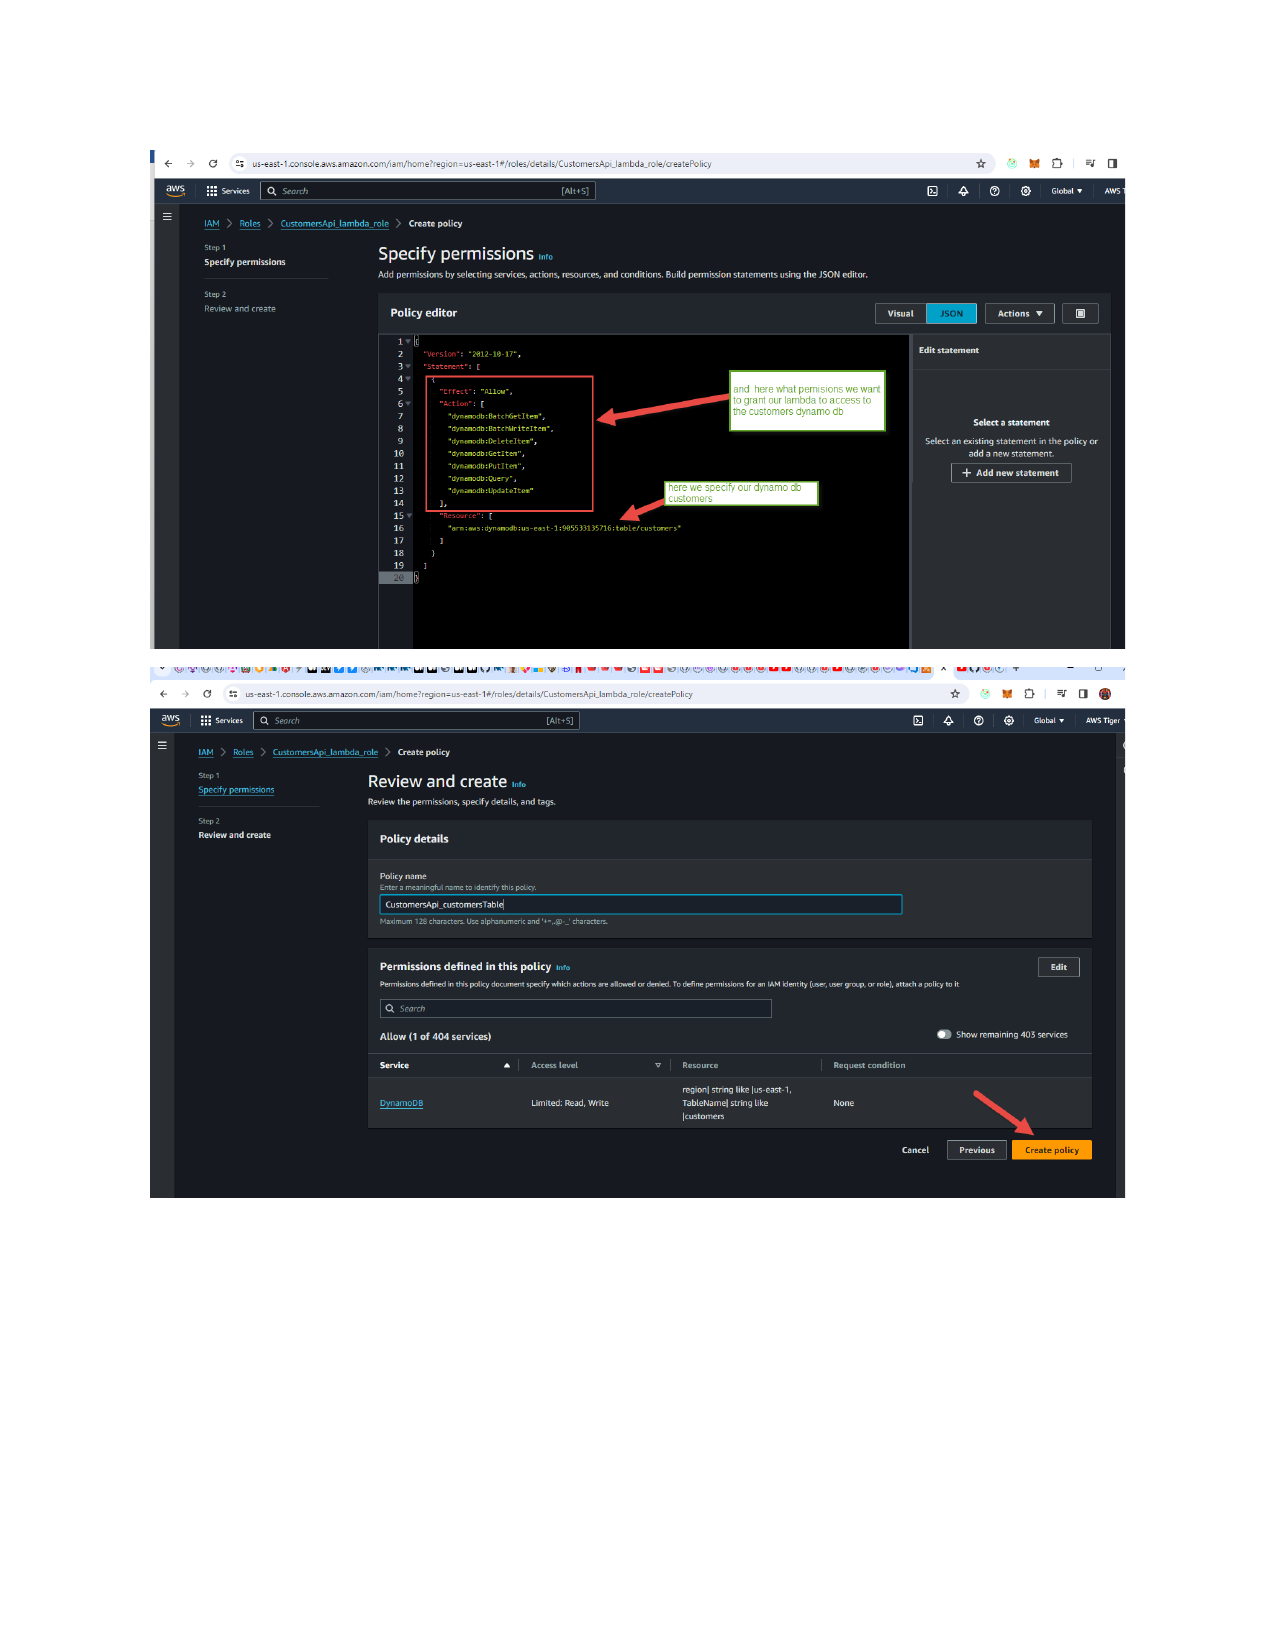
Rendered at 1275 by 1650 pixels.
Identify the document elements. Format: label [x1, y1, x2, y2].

picture [150, 150, 1125, 649]
picture [150, 667, 1125, 1198]
